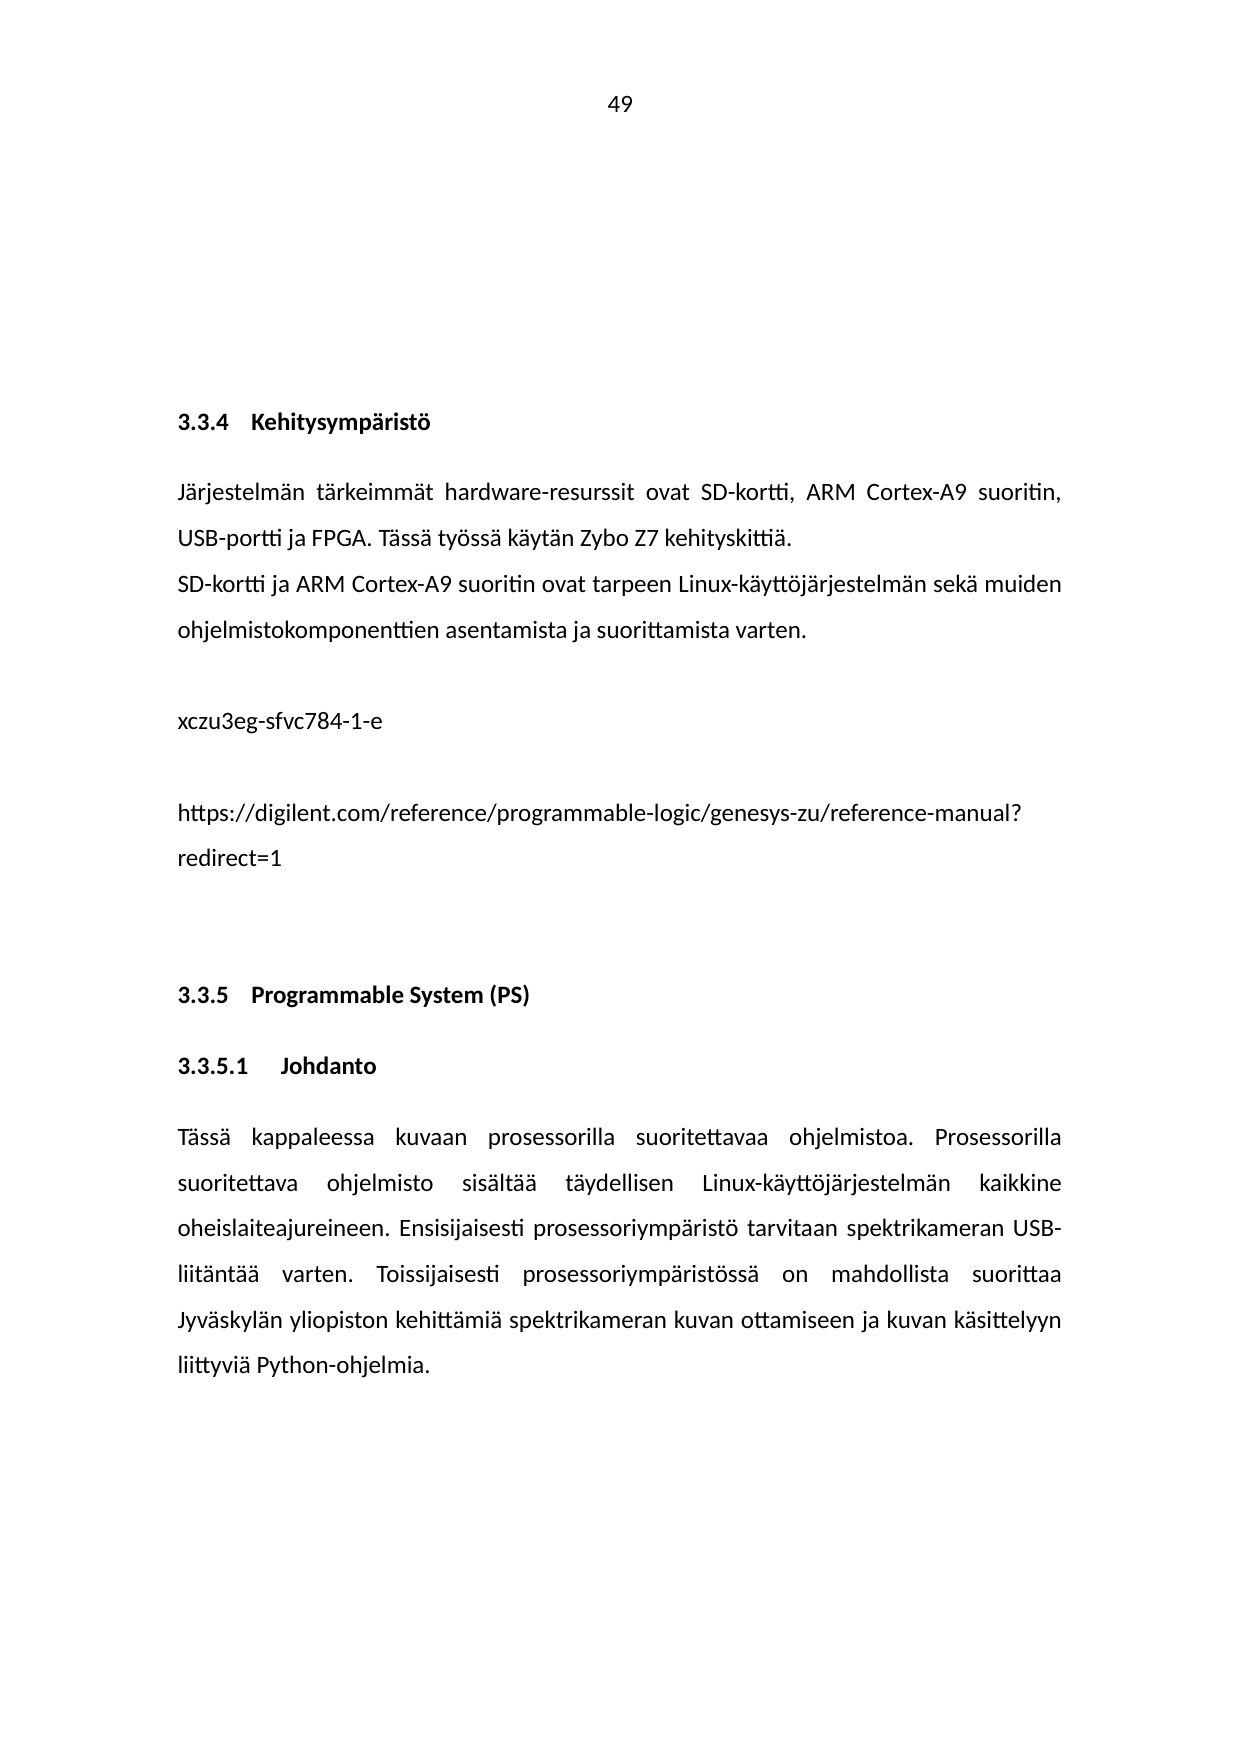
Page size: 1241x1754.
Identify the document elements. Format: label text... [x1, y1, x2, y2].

subtitle Johdanto [177, 1050, 1063, 1081]
text Tässä kappaleessa kuvaan prosessorilla suoritettavaa ohjelmistoa. Prosessorilla suoritettava ohjelmisto sisältää täydellisen Linux-käyttöjärjestelmän kaikkine oheislaiteajureineen. Ensisijaisesti prosessoriympäristö tarvitaan spektrikameran USB-liitäntää varten. Toissijaisesti prosessoriympäristössä on mahdollista suorittaa Jyväskylän yliopiston kehittämiä spektrikameran kuvan ottamiseen ja kuvan käsittelyyn liittyviä Python-ohjelmia. [177, 1121, 1063, 1380]
text SD-kortti ja ARM Cortex-A9 suoritin ovat tarpeen Linux-käyttöjärjestelmän sekä muiden ohjelmistokomponenttien asentamista ja suorittamista varten. [177, 568, 1063, 644]
subtitle Kehitysympäristö [177, 406, 1063, 436]
text xczu3eg-sfvc784-1-e [177, 705, 1063, 736]
text Järjestelmän tärkeimmät hardware-resurssit ovat SD-kortti, ARM Cortex-A9 suoritin, USB-portti ja FPGA. Tässä työssä käytän Zybo Z7 kehityskittiä. [177, 477, 1063, 553]
text https://digilent.com/reference/programmable-logic/genesys-zu/reference-manual?redirect=1 [177, 797, 1063, 873]
subtitle Programmable System (PS) [177, 979, 1063, 1010]
